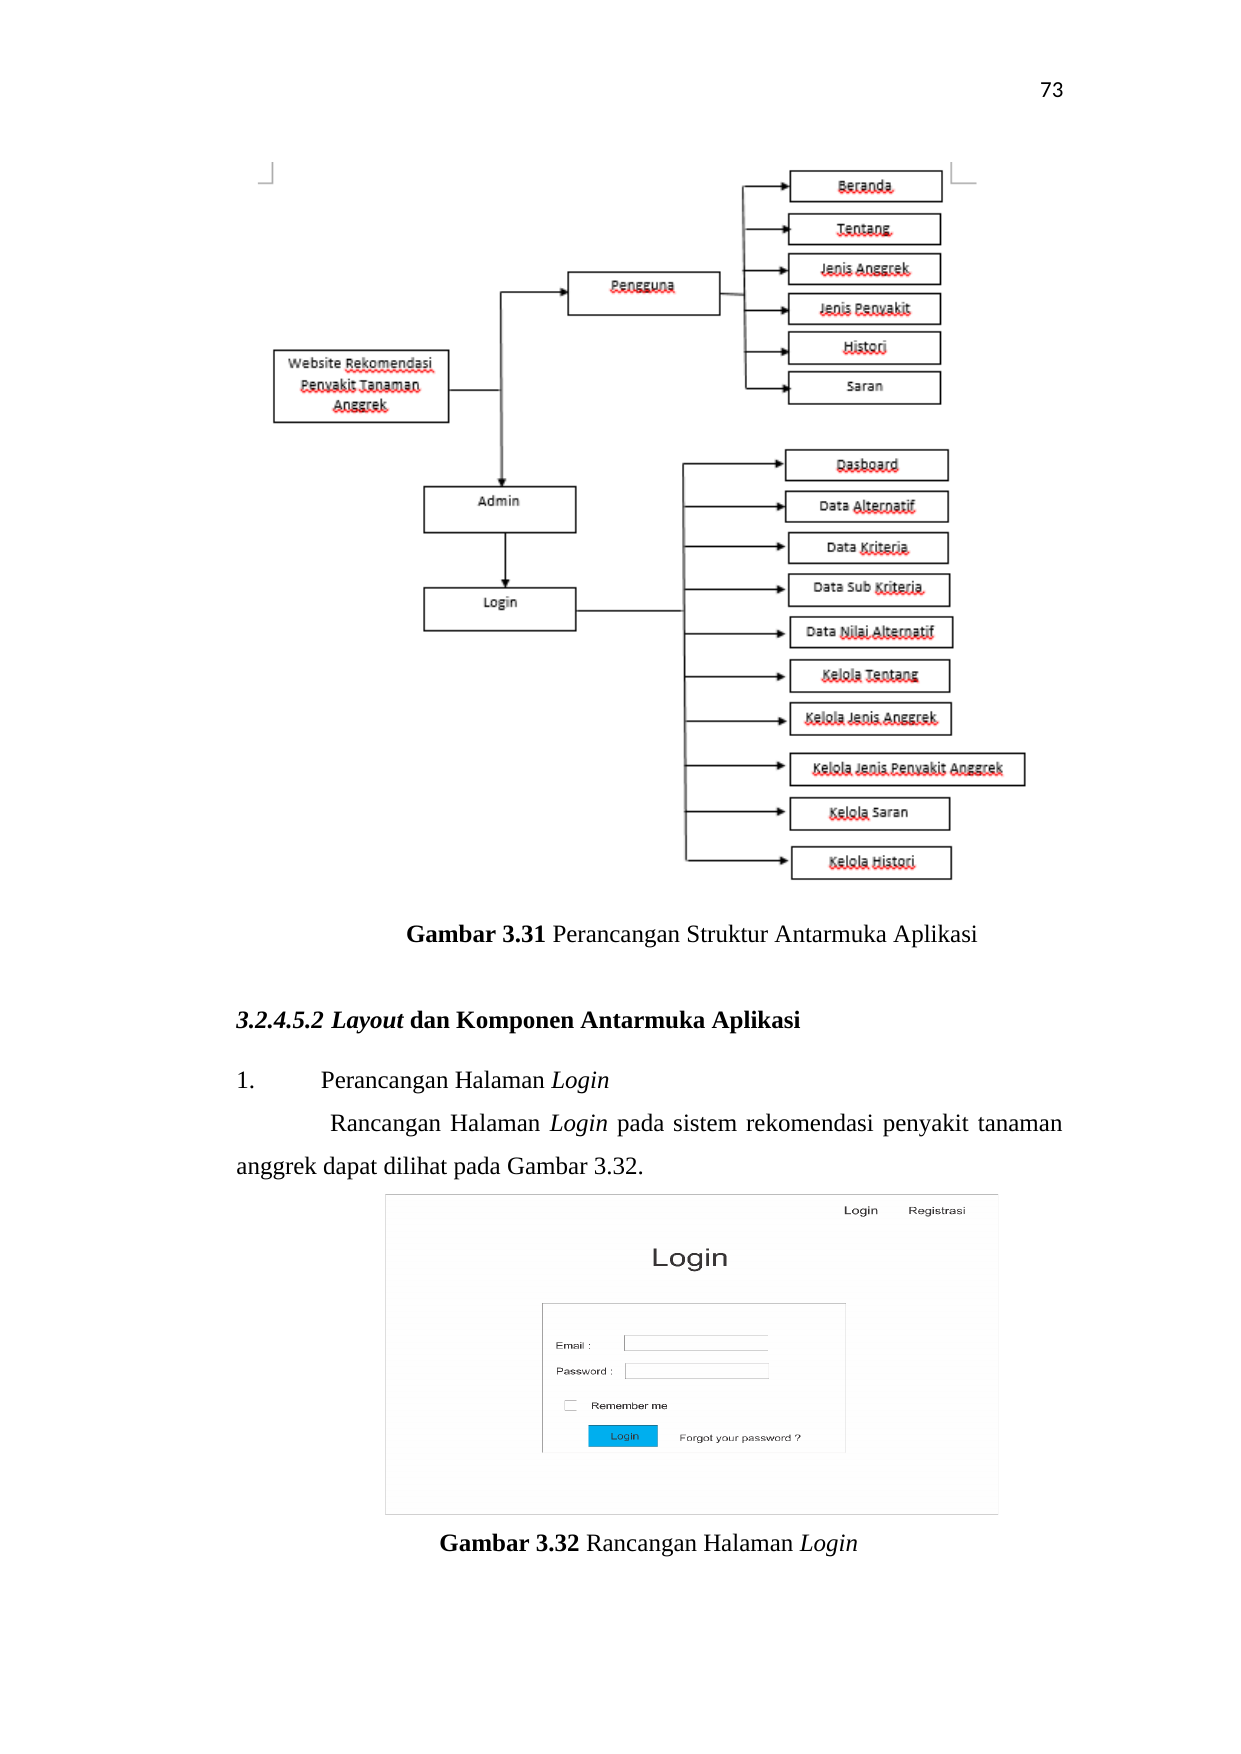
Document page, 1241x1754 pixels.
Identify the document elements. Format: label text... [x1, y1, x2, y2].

picture [385, 1194, 999, 1515]
list Gambar 3.31 Perancangan Struktur Antarmuka Aplikasi [321, 919, 1063, 948]
list Layout dan Komponen Antarmuka Aplikasi [236, 1005, 1063, 1034]
list Perancangan Halaman Login [236, 1065, 1063, 1094]
list Rancangan Halaman Login pada sistem rekomendasi penyakit tanaman anggrek dapat dilihat pada Gambar 3.32. [236, 1108, 1063, 1180]
text Gambar 3.32 Rancangan Halaman Login [236, 1528, 1063, 1557]
picture [257, 162, 1042, 905]
